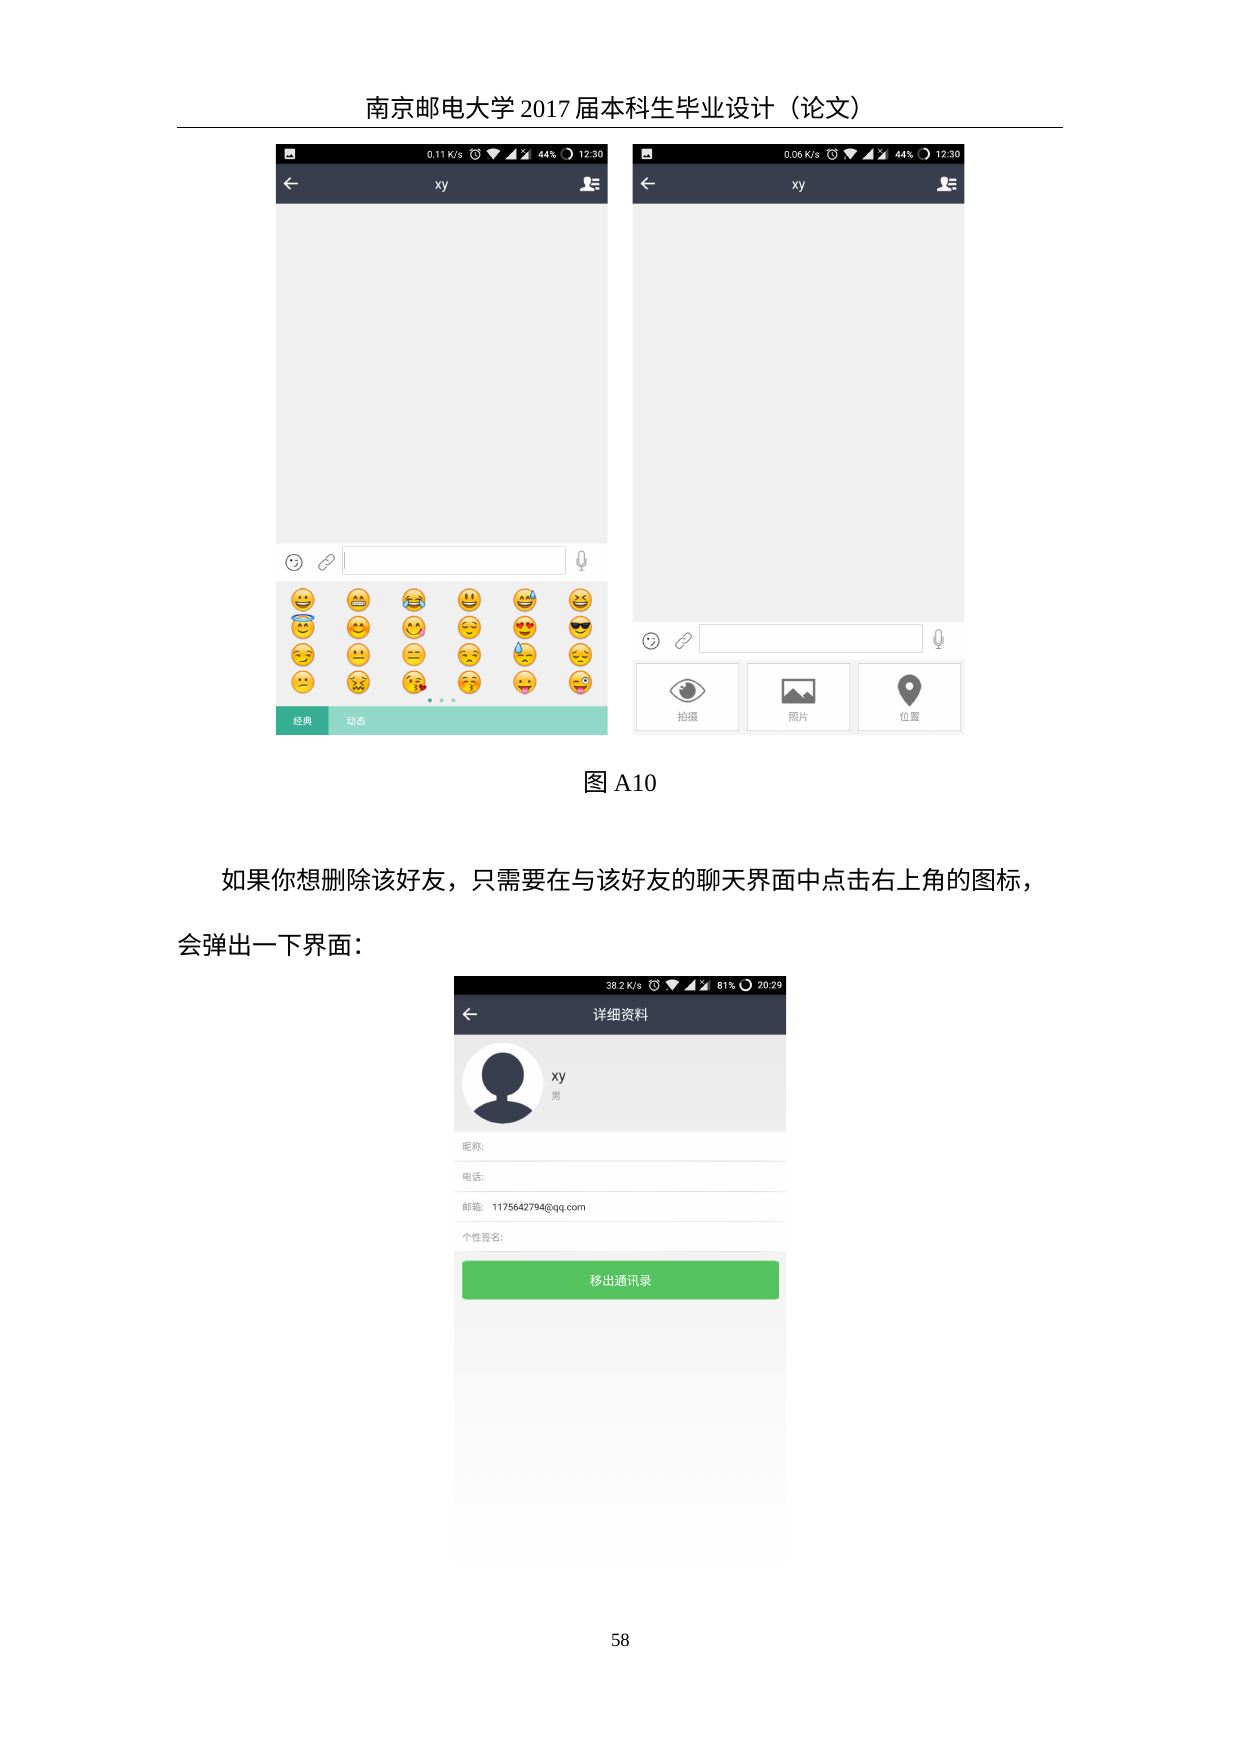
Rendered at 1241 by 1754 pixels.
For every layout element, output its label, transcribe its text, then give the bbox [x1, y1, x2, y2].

text 图A10 [177, 748, 1063, 813]
picture [454, 976, 787, 1567]
picture [632, 144, 965, 735]
text 如果你想删除该好友，只需要在与该好友的聊天界面中点击右上角的图标，会弹出一下界面： [177, 846, 1063, 976]
picture [275, 144, 608, 735]
